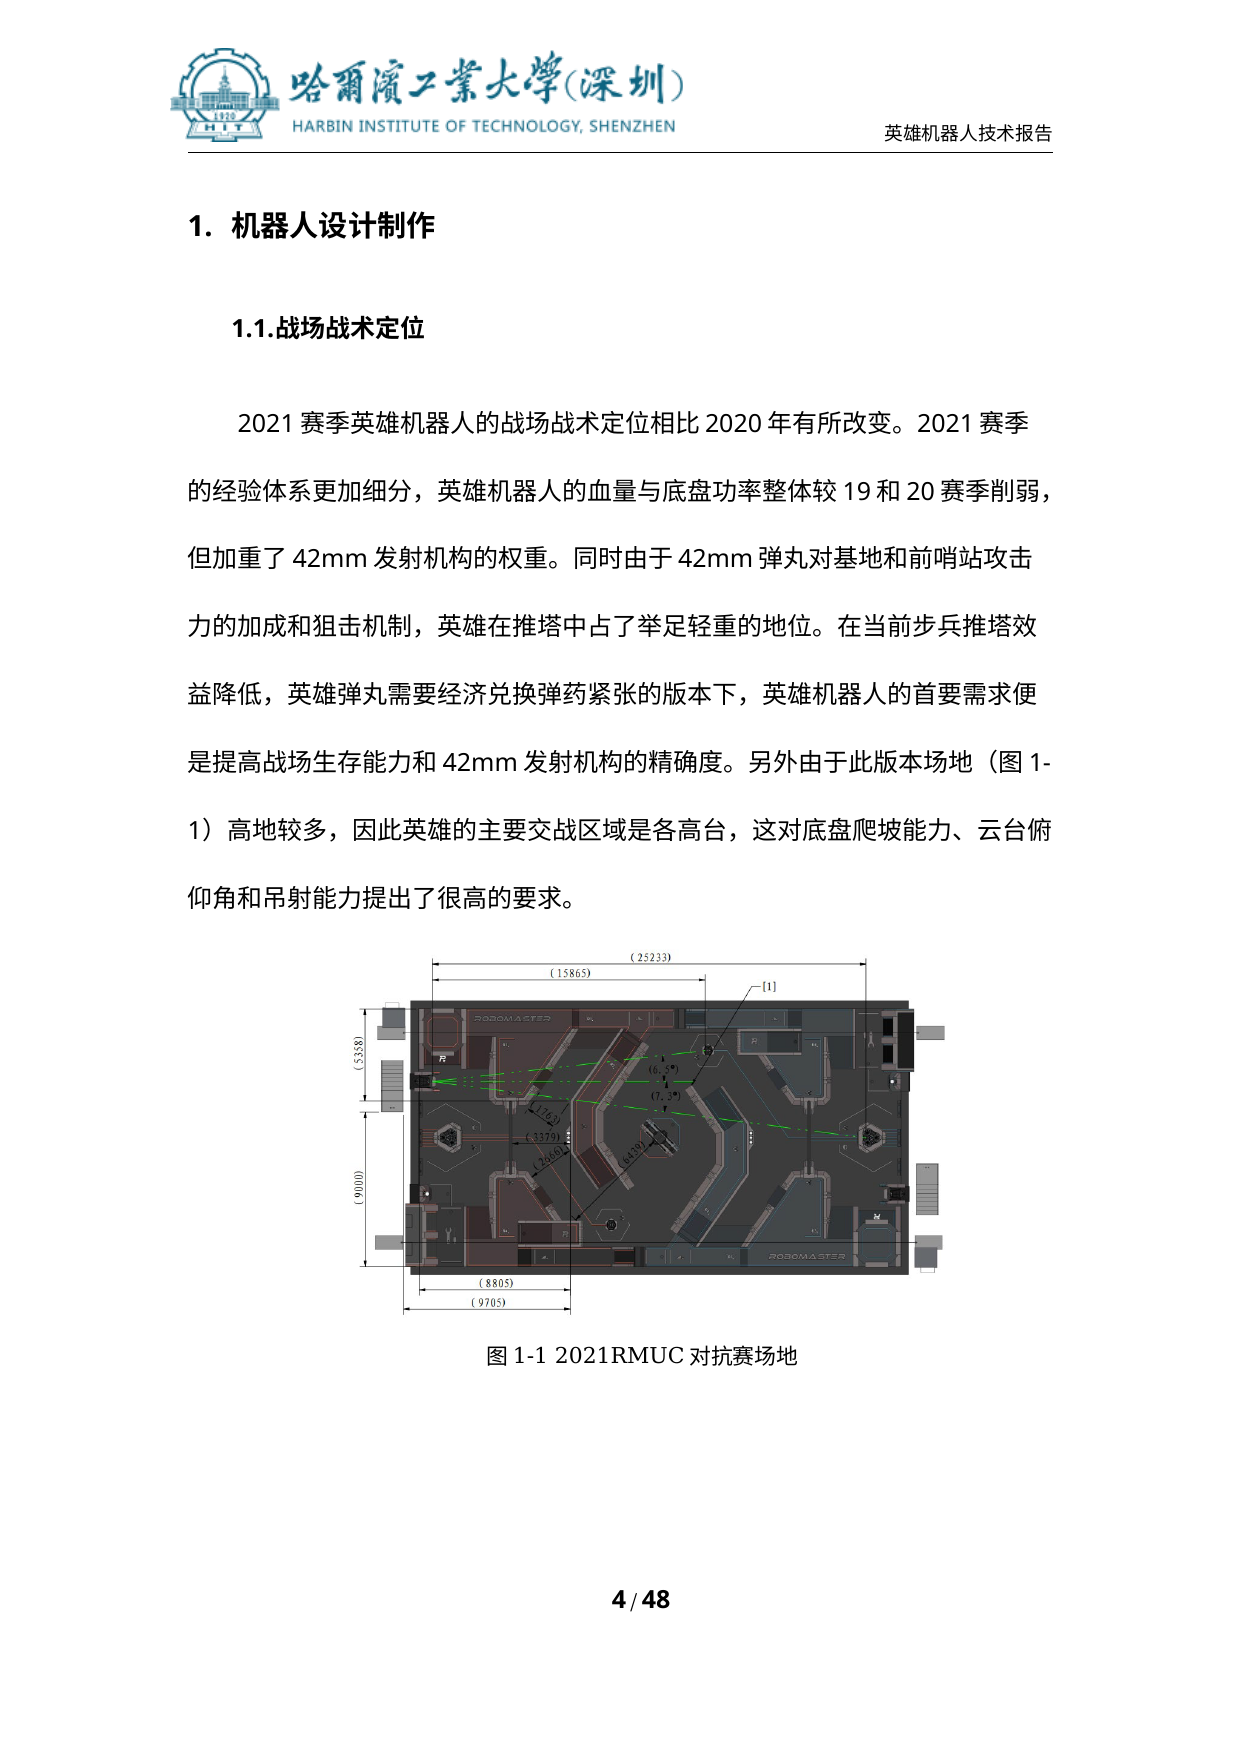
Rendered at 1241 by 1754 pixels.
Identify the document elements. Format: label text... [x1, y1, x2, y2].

text 图 1-1 2021RMUC对抗赛场地 [187, 1338, 1053, 1372]
subtitle 机器人设计制作 [187, 190, 1053, 258]
subtitle 战场战术定位 [231, 292, 1053, 360]
picture [170, 48, 683, 142]
text 2021赛季英雄机器人的战场战术定位相比2020年有所改变。2021赛季的经验体系更加细分，英雄机器人的血量与底盘功率整体较19和20赛季削弱，但加重了42mm发射机构的权重。同时由于42mm弹丸对基地和前哨站攻击力的加成和狙击机制，英雄在推塔中占了举足轻重的地位。在当前步兵推塔效益降低，英雄弹丸需要经济兑换弹药紧张的版本下，英雄机器人的首要需求便是提高战场生存能力和42mm发射机构的精确度。另外由于此版本场地（图 1-1）高地较多，因此英雄的主要交战区域是各高台，这对底盘爬坡能力、云台俯仰角和吊射能力提出了很高的要求。 [187, 387, 1053, 931]
